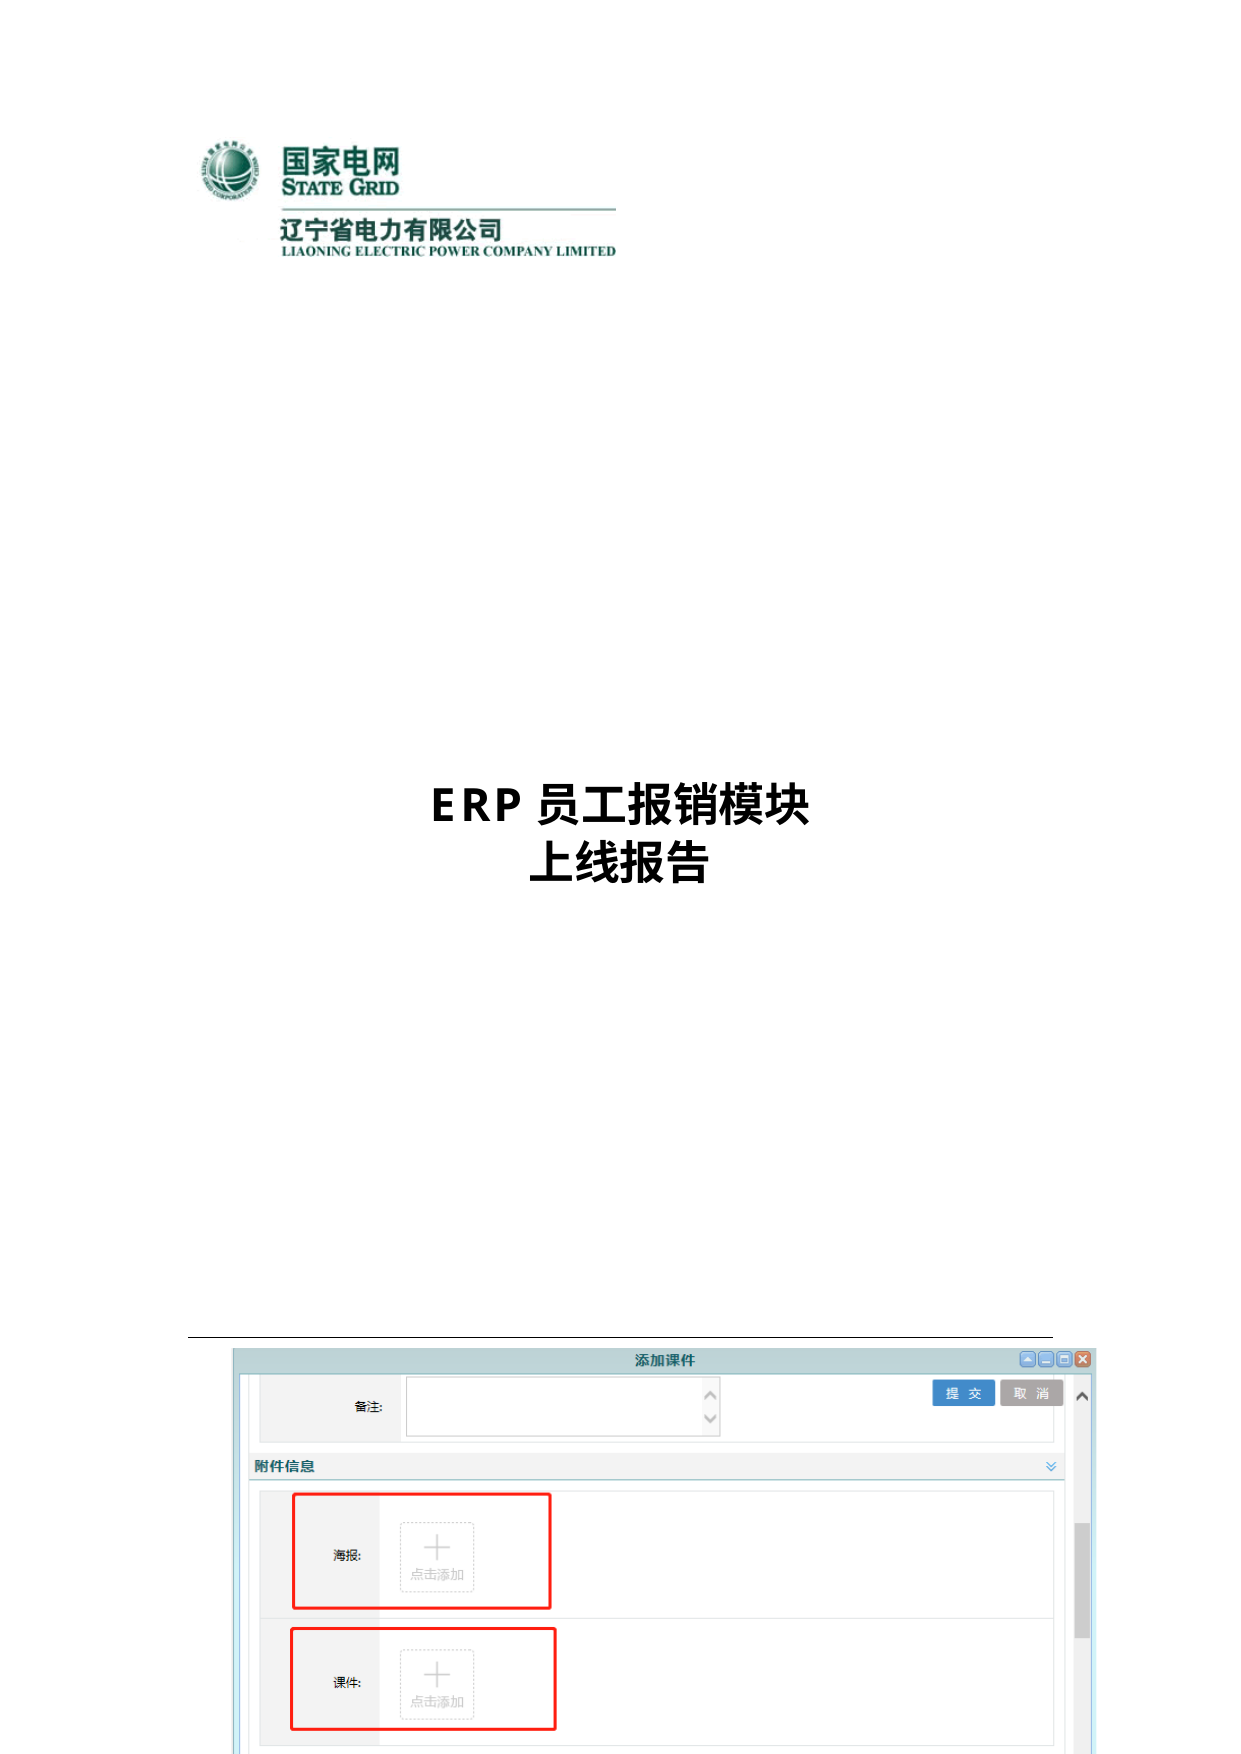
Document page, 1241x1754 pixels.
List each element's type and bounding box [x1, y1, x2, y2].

picture [231, 1348, 1097, 1754]
